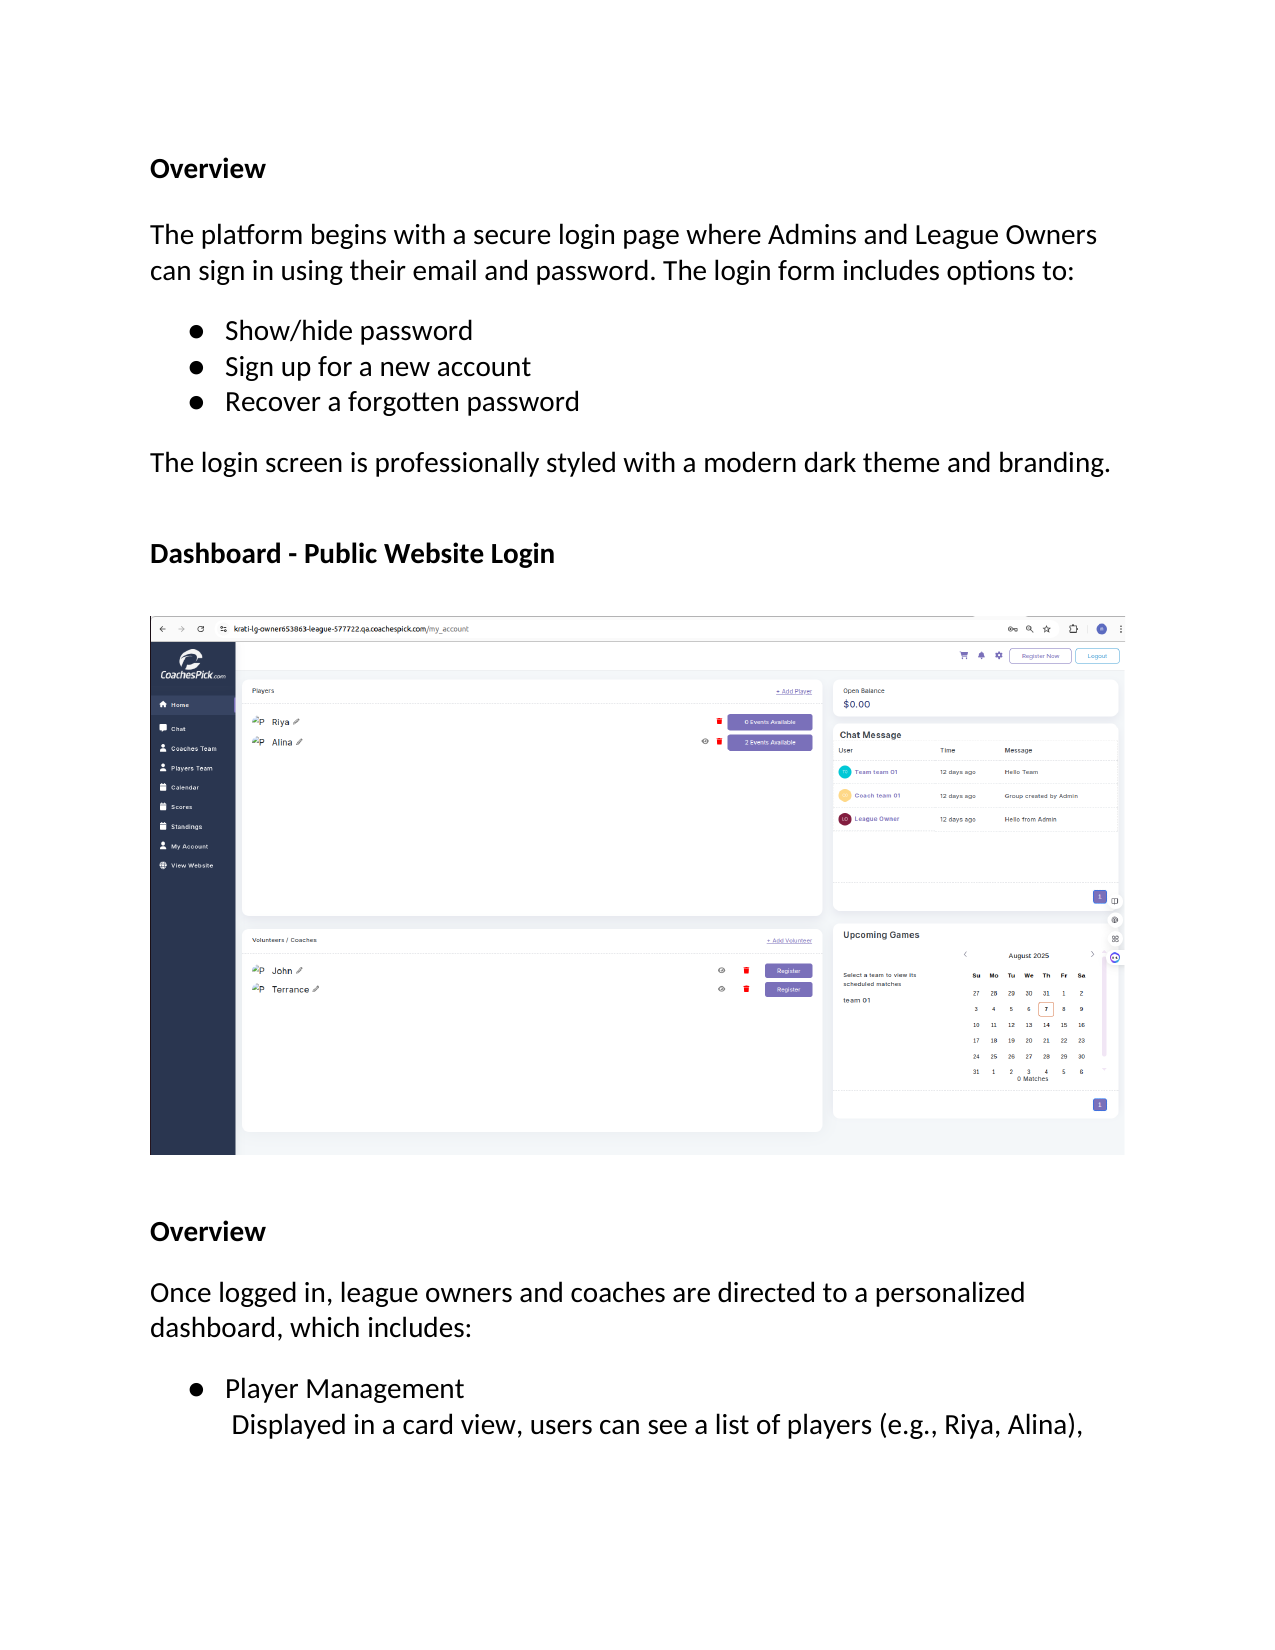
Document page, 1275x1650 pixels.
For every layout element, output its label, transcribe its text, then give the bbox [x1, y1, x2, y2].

text The platform begins with a secure login page where Admins and League Owners can sign in using their email and password. The login form includes options to: [150, 216, 1125, 287]
list Sign up for a new account [187, 348, 1125, 383]
text The login screen is professionally styled with a modern dark theme and branding. [150, 444, 1125, 480]
list Show/hide password [187, 312, 1125, 348]
list Recover a forgotten password [187, 383, 1125, 419]
text Once logged in, league owners and coaches are directed to a personalized dashboard, which includes: [150, 1274, 1125, 1345]
picture [150, 616, 1125, 1155]
text Dashboard - Public Website Login [150, 535, 1125, 571]
text Overview [150, 150, 1125, 186]
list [187, 1370, 1125, 1441]
text Overview [150, 1213, 1125, 1249]
